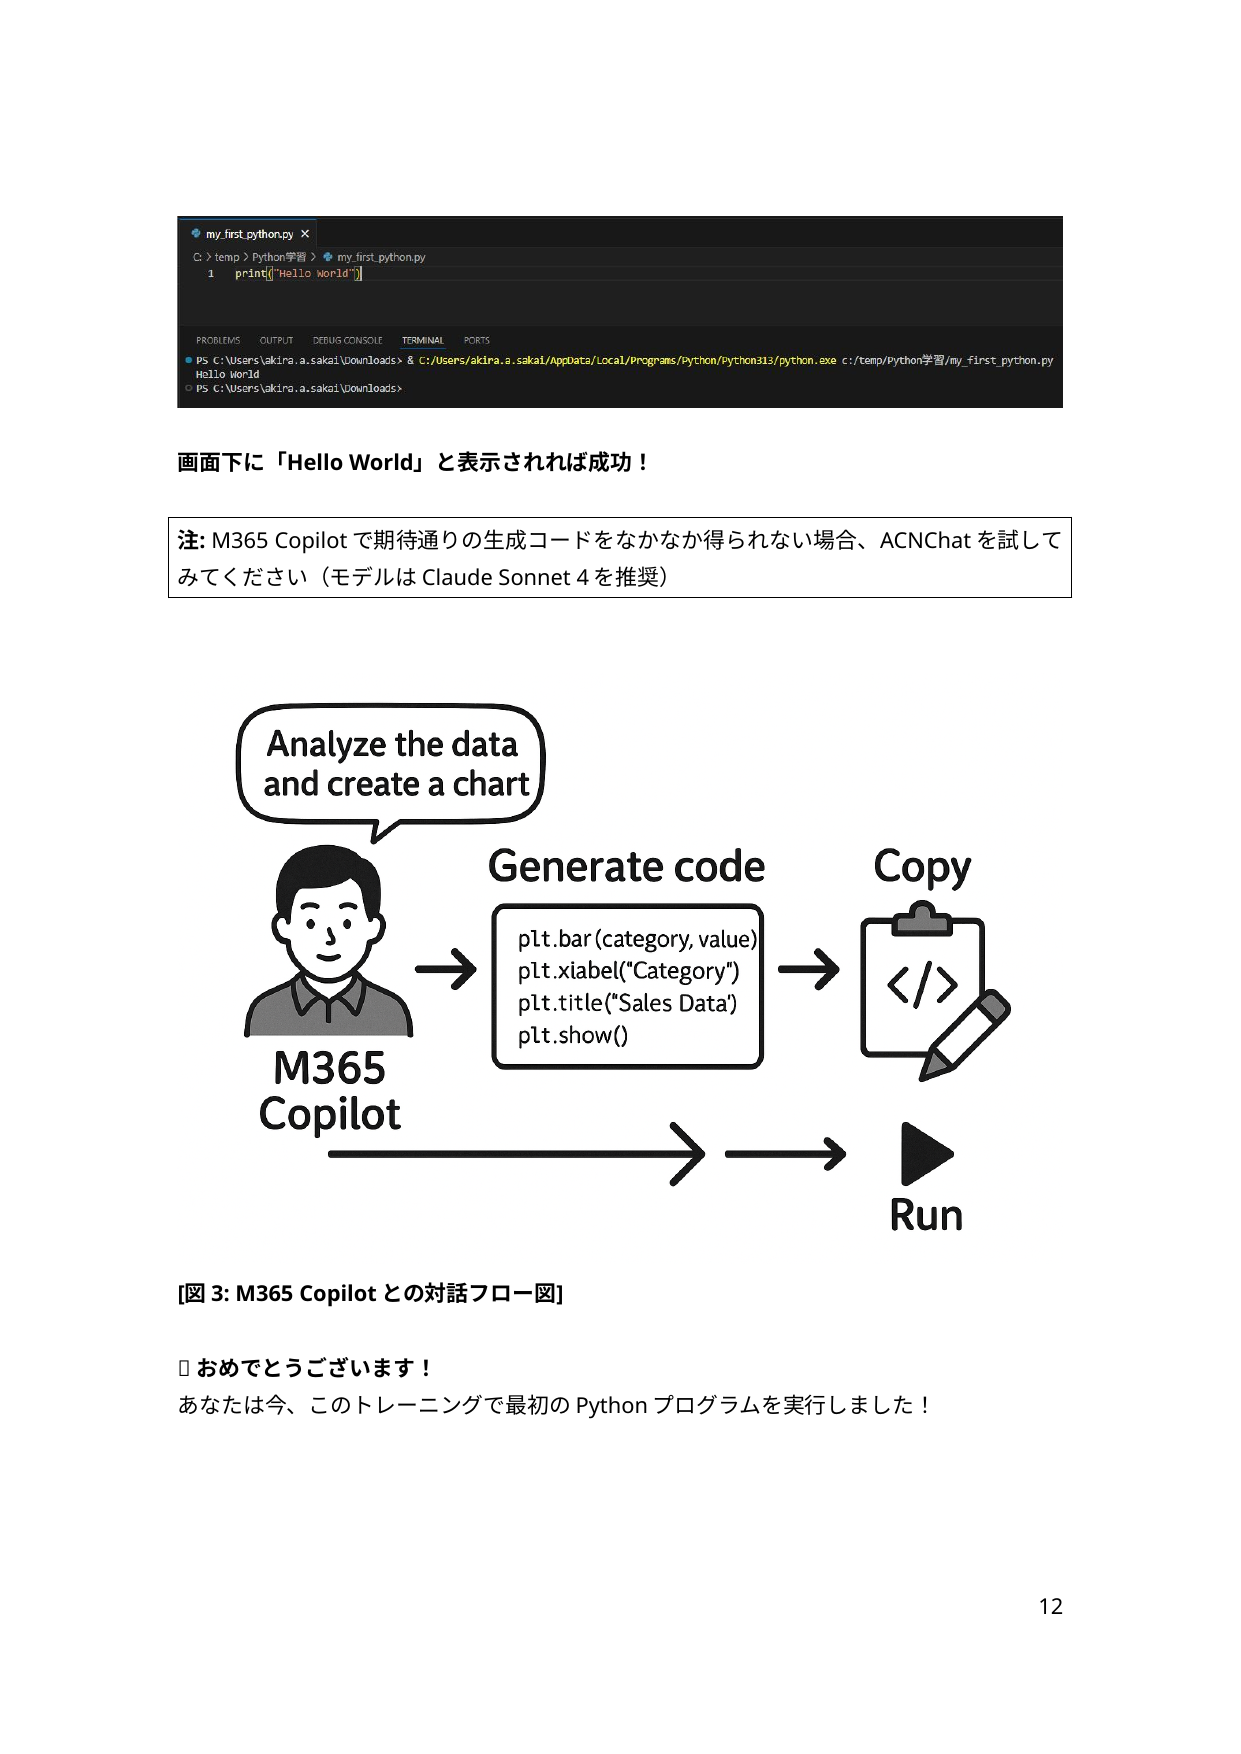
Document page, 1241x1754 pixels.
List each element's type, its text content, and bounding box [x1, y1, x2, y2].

picture [177, 216, 1063, 408]
picture [177, 673, 1063, 1264]
text 画面下に「Hello World」と表示されれば成功！ [177, 408, 1063, 479]
text 🎉 おめでとうございます！ [177, 1348, 1063, 1386]
text 注: M365 Copilotで期待通りの生成コードをなかなか得られない場合、ACNChatを試してみてください（モデルはClaude Sonnet 4を推奨） [169, 518, 1071, 597]
text あなたは今、このトレーニングで最初のPythonプログラムを実行しました！ [177, 1386, 1063, 1423]
text [図3: M365 Copilotとの対話フロー図] [177, 1273, 1063, 1311]
